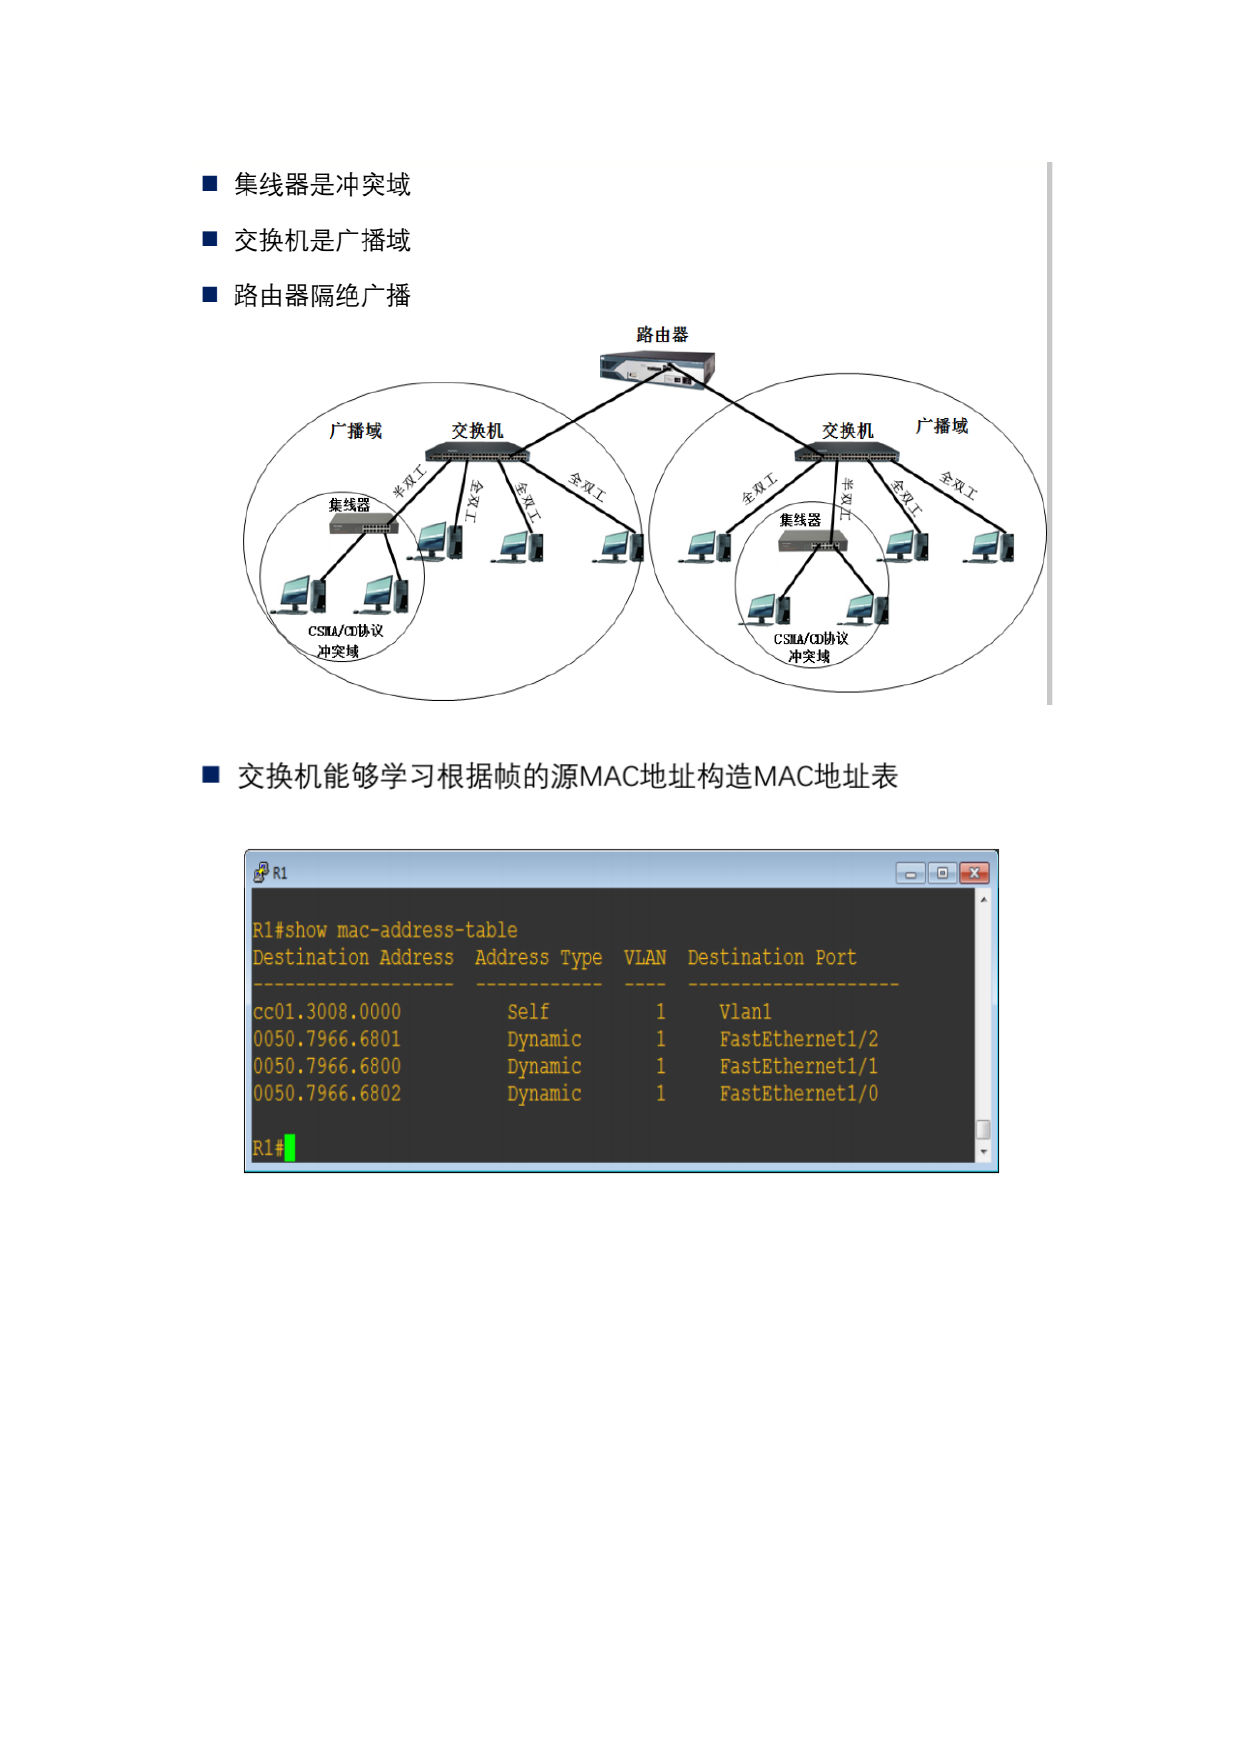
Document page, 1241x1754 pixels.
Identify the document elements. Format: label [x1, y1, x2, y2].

picture [187, 162, 1053, 705]
picture [187, 747, 1052, 1220]
